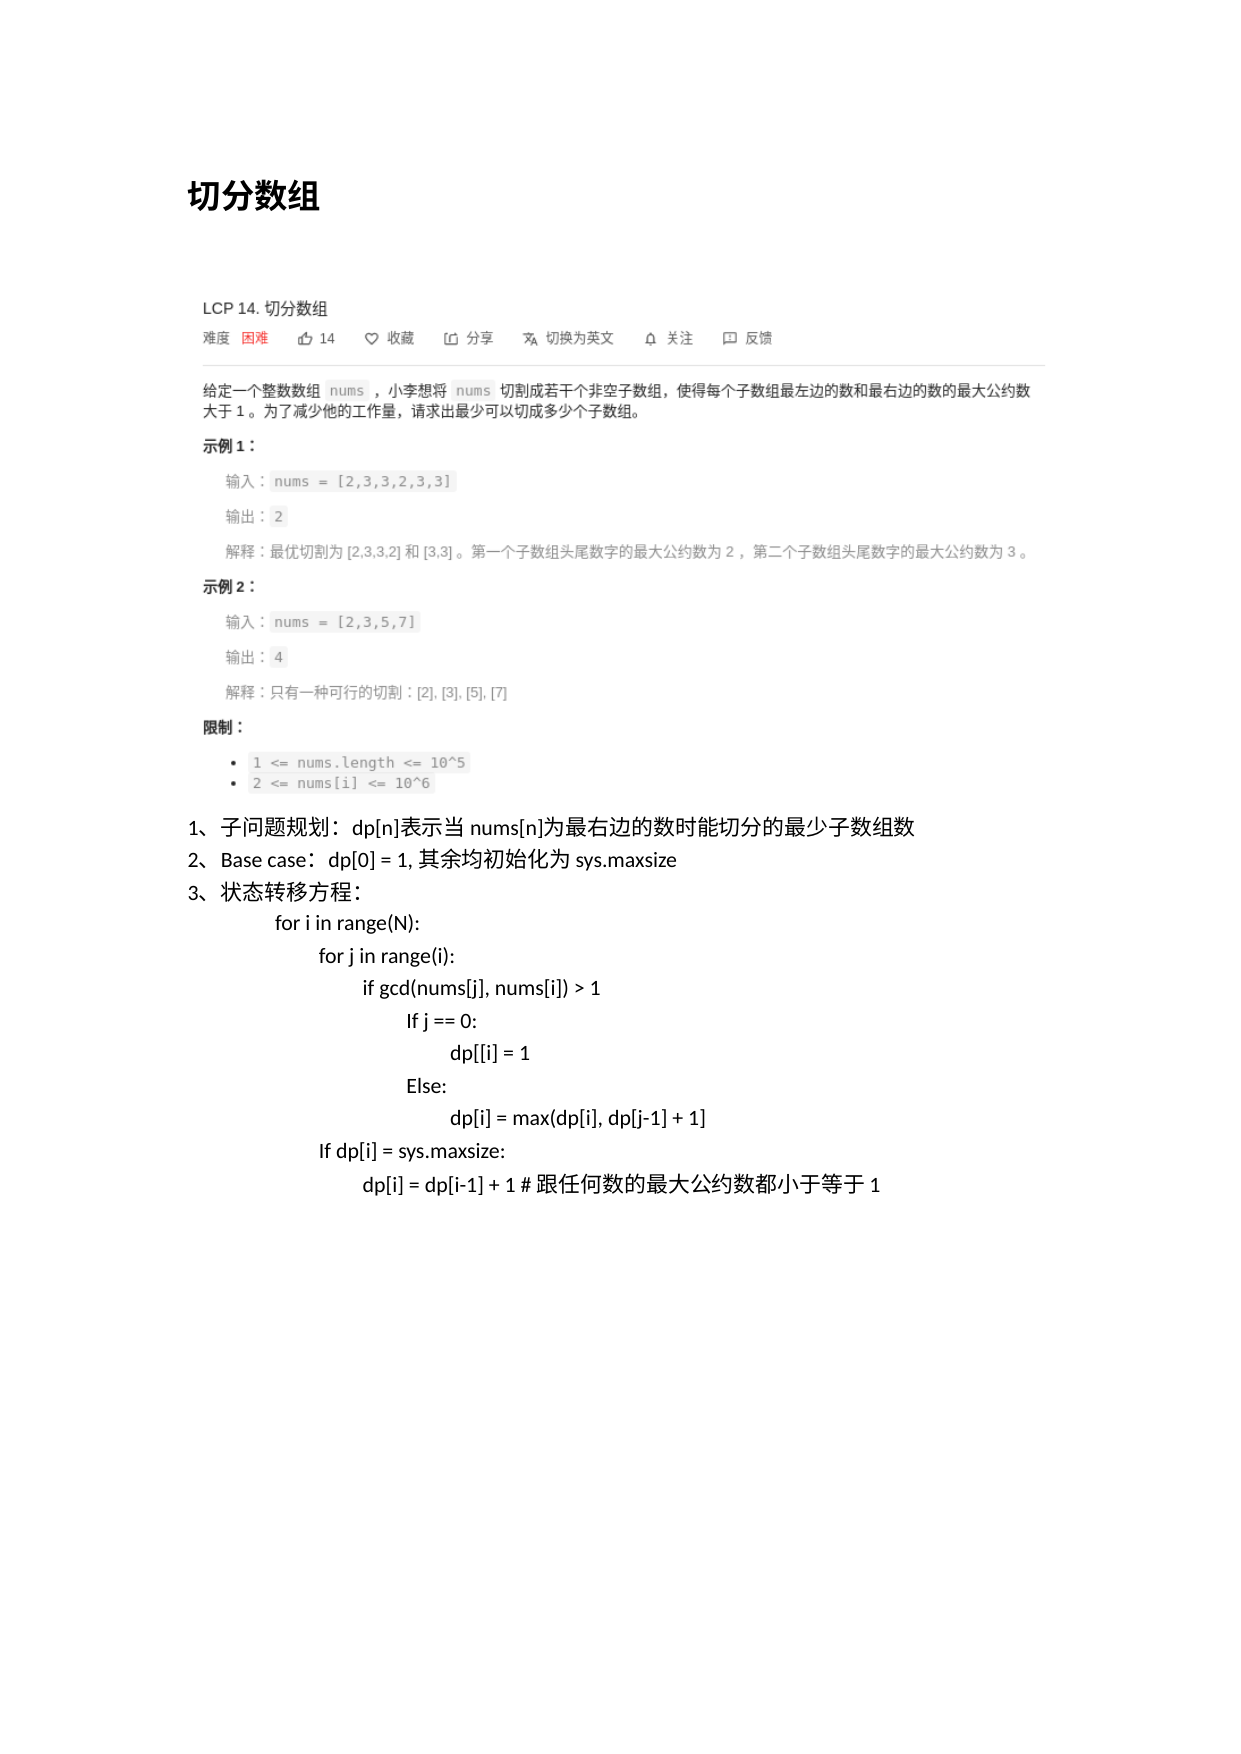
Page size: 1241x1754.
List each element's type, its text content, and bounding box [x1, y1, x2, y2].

list dp[[i] = 1 [406, 1037, 1053, 1069]
picture [187, 289, 1052, 804]
subtitle 切分数组 [187, 162, 1053, 227]
list If dp[i] = sys.maxsize: [275, 1134, 1053, 1167]
list for i in range(N): [231, 907, 1053, 939]
list dp[i] = dp[i-1] + 1 # 跟任何数的最大公约数都小于等于1 [319, 1167, 1053, 1199]
list If j == 0: [362, 1004, 1053, 1037]
list if gcd(nums[j], nums[i]) > 1 [319, 972, 1053, 1004]
list Else: [362, 1069, 1053, 1102]
list 子问题规划：dp[n]表示当nums[n]为最右边的数时能切分的最少子数组数 [187, 809, 1053, 842]
list dp[i] = max(dp[i], dp[j-1] + 1] [362, 1102, 1053, 1134]
list for j in range(i): [275, 939, 1053, 972]
list Base case：dp[0] = 1, 其余均初始化为sys.maxsize [187, 842, 1053, 874]
list 状态转移方程： [187, 874, 1053, 907]
